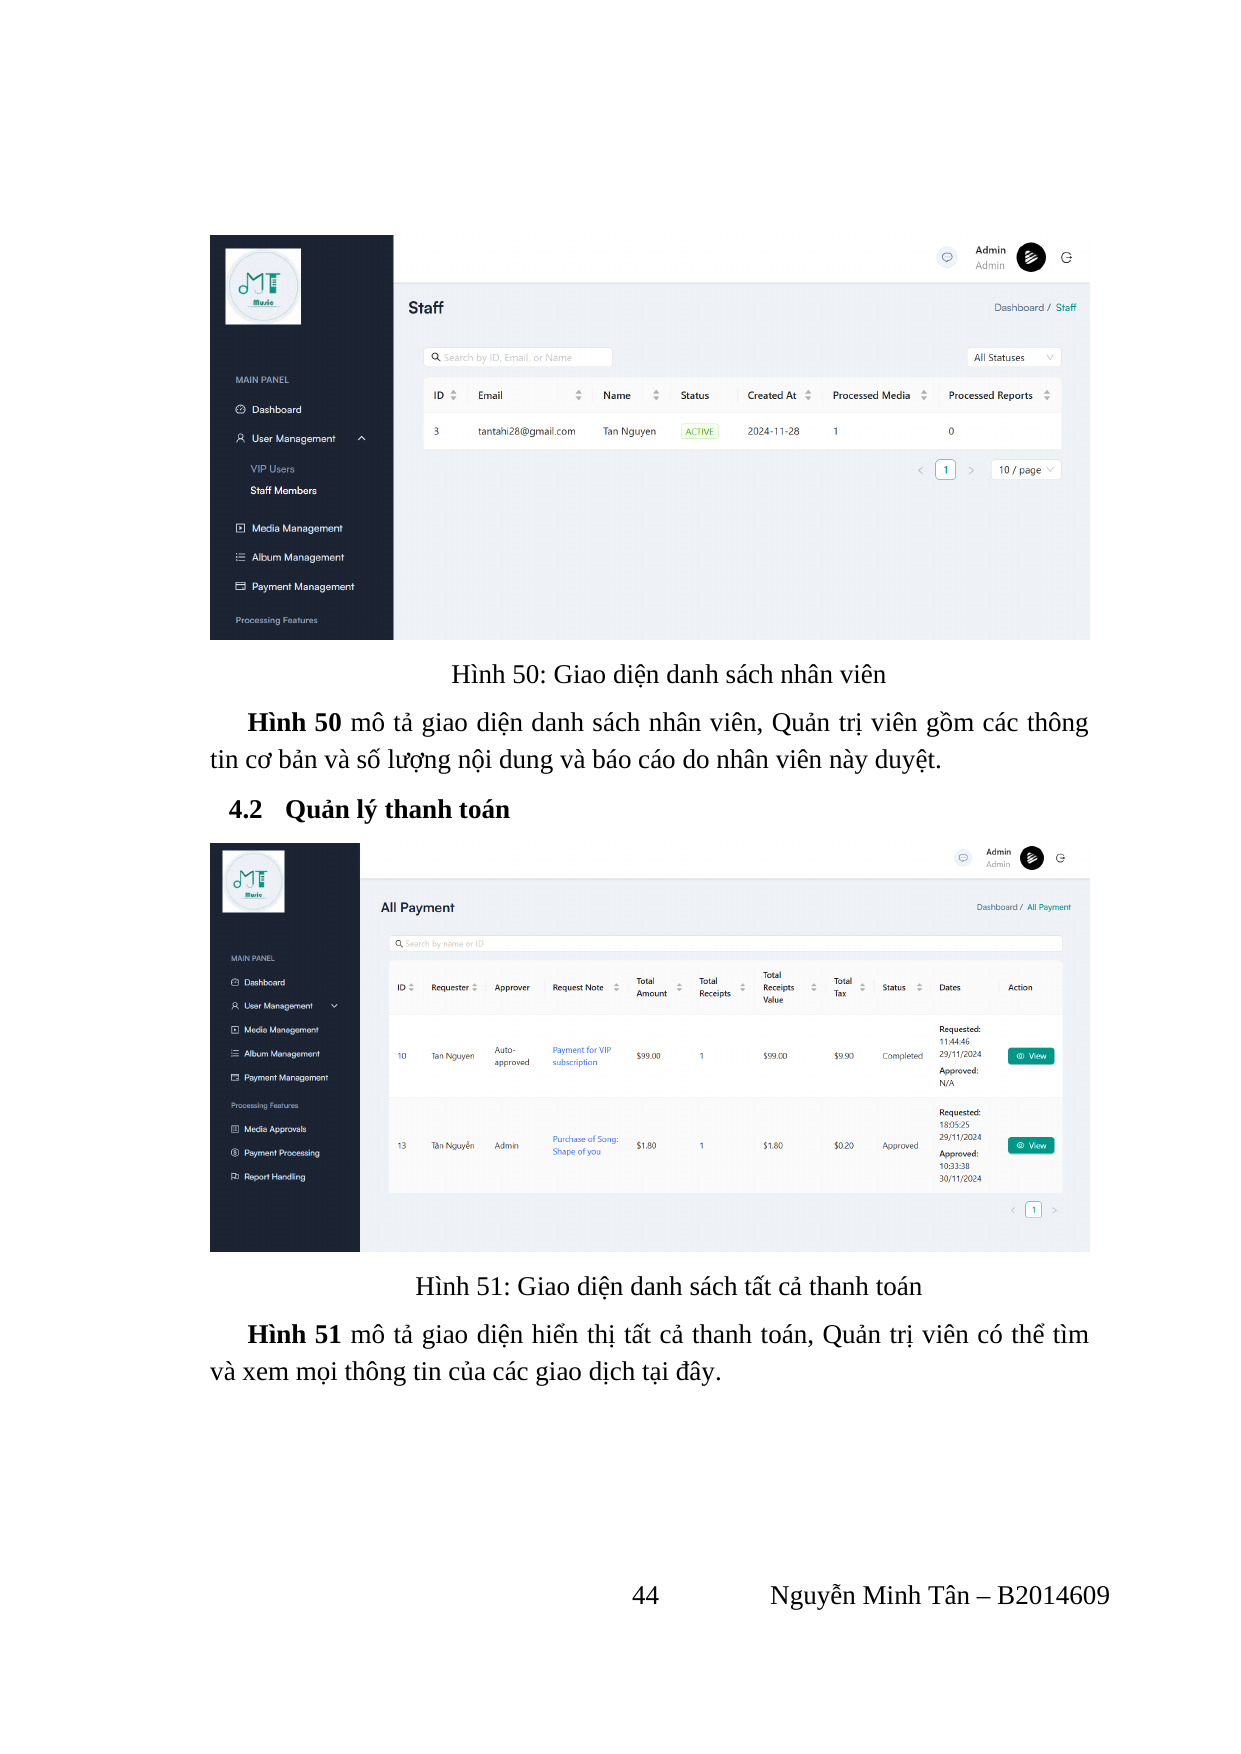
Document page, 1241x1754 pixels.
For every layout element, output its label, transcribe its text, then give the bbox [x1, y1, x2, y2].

text Hình 51 mô tả giao diện hiển thị tất cả thanh toán, Quản trị viên có thể tìm và xem mọi thông tin của các giao dịch tại đây. [210, 1318, 1090, 1387]
picture [210, 843, 1091, 1252]
subtitle Quản lý thanh toán [210, 793, 1090, 824]
text Hình 50 mô tả giao diện danh sách nhân viên, Quản trị viên gồm các thông tin cơ bản và số lượng nội dung và báo cáo do nhân viên này duyệt. [210, 706, 1090, 775]
picture [210, 235, 1091, 640]
